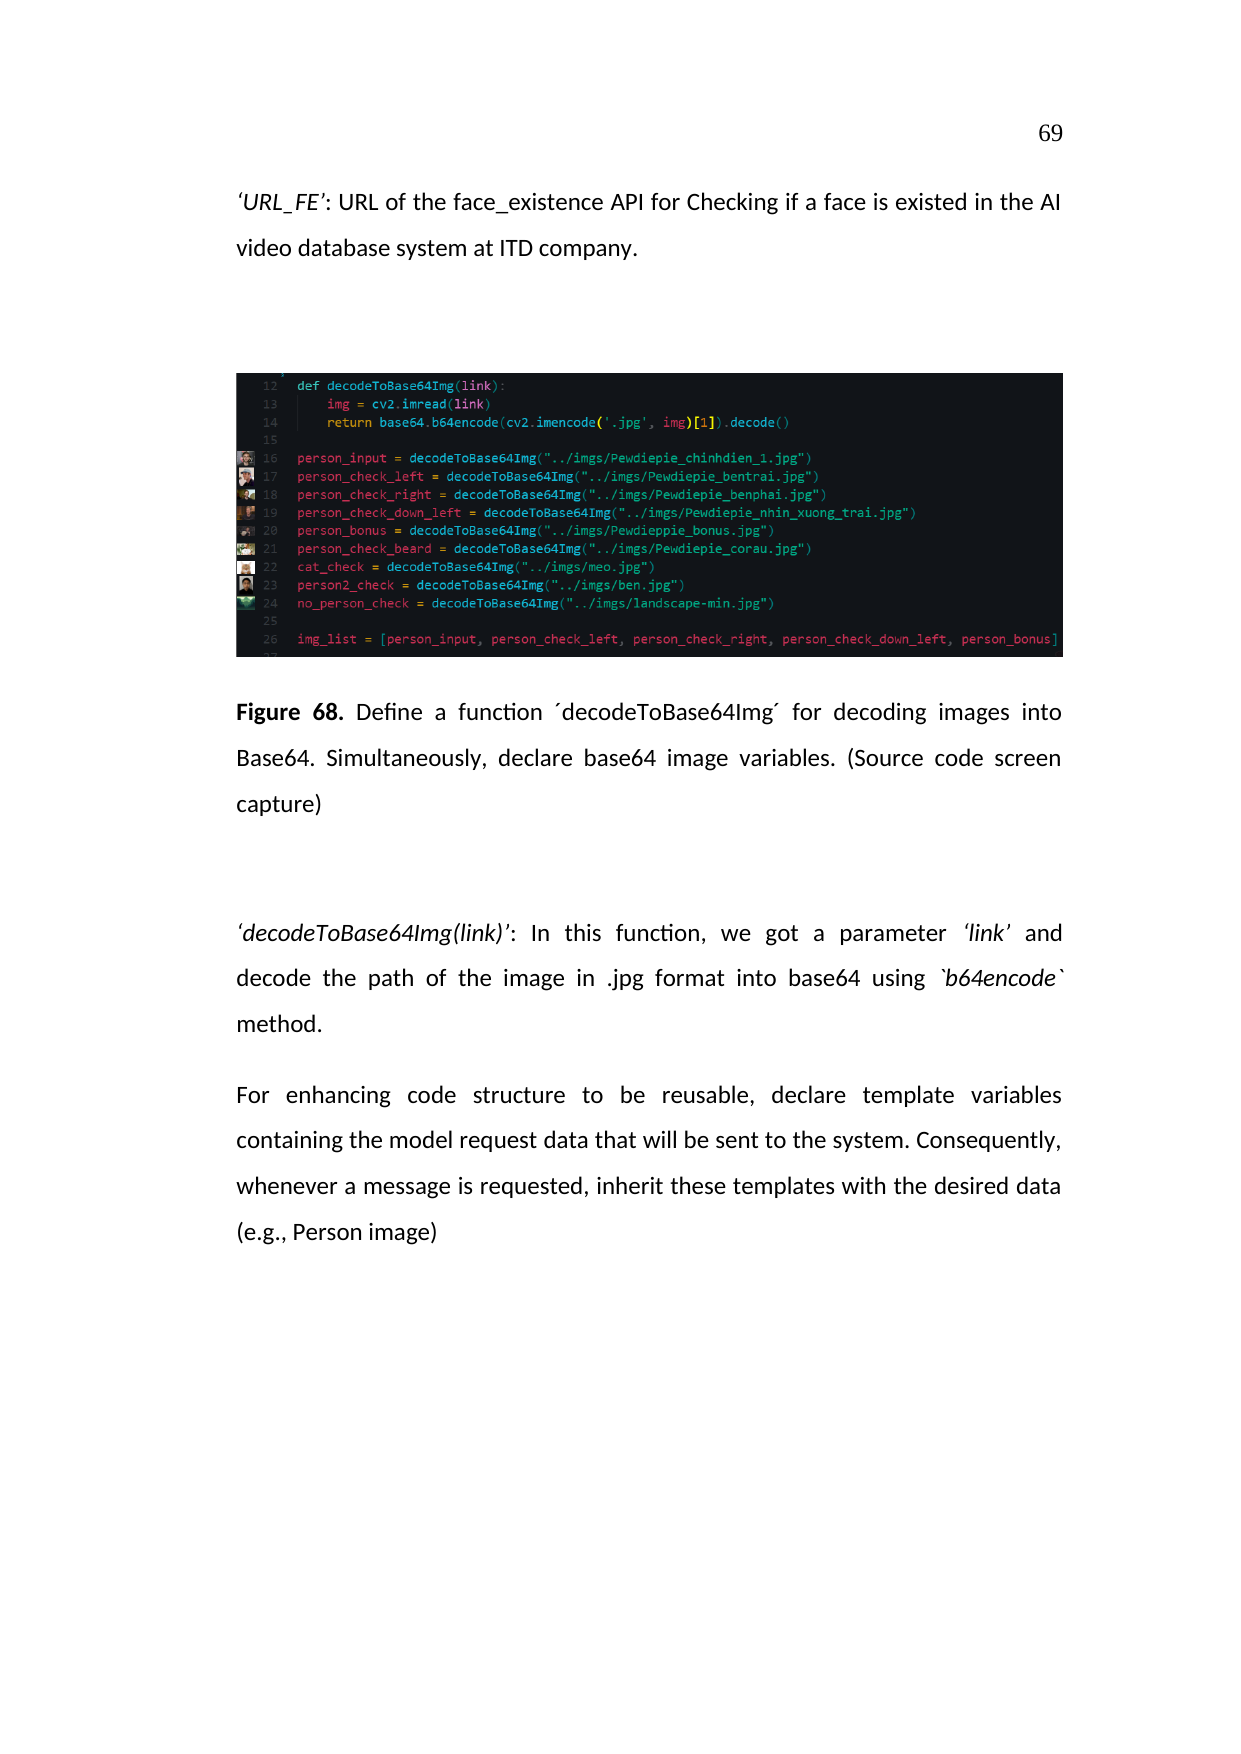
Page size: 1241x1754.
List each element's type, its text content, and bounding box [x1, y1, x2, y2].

text Figure 68. Define a function ´decodeToBase64Img´ for decoding images into Base64. Simultaneously, declare base64 image variables. (Source code screen capture) [236, 696, 1063, 818]
picture [236, 373, 1063, 657]
text ‘URL_FE’: URL of the face_existence API for Checking if a face is existed in the AI video database system at ITD company. [236, 186, 1063, 262]
text ‘decodeToBase64Img(link)’: In this function, we got a parameter ‘link’ and decode the path of the image in .jpg format into base64 using `b64encode` method. [236, 917, 1063, 1039]
text For enhancing code structure to be reusable, declare template variables containing the model request data that will be sent to the system. Consequently, whenever a message is requested, inherit these templates with the desired data (e.g., Person image) [236, 1079, 1063, 1247]
